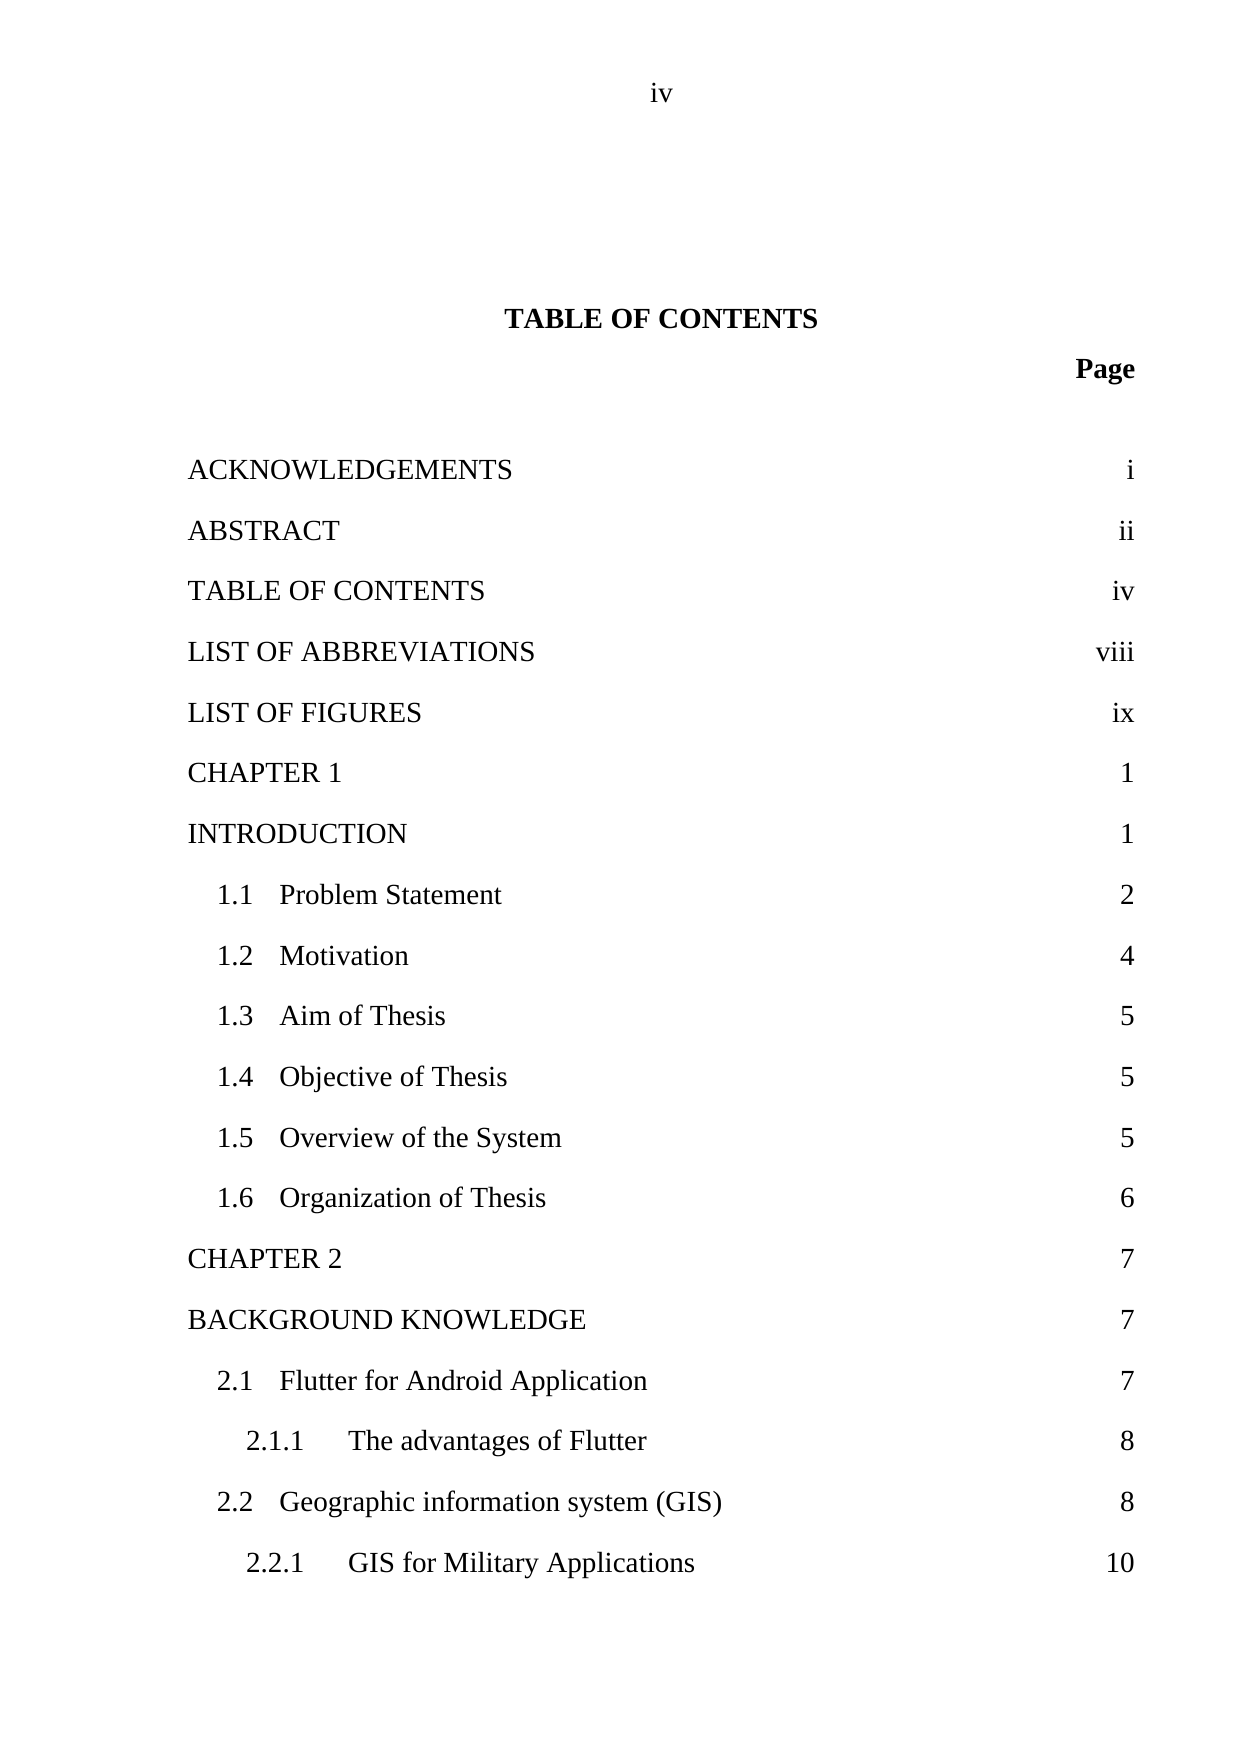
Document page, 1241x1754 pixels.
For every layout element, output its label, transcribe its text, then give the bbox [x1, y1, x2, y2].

text 1.4 Objective of Thesis 5 [217, 1059, 1135, 1093]
text ABSTRACT ii [187, 513, 1135, 546]
text 1.1 Problem Statement 2 [217, 877, 1135, 911]
text ACKNOWLEDGEMENTS i [187, 452, 1135, 485]
subtitle TABLE OF CONTENTS [187, 301, 1135, 334]
text 2.2.1 GIS for Military Applications 10 [246, 1545, 1135, 1578]
text LIST OF ABBREVIATIONS viii [187, 634, 1135, 668]
text INTRODUCTION 1 [187, 816, 1135, 850]
text 2.1 Flutter for Android Application 7 [217, 1363, 1135, 1396]
text 2.2 Geographic information system (GIS) 8 [217, 1484, 1135, 1518]
text LIST OF FIGURES ix [187, 695, 1135, 728]
text BACKGROUND KNOWLEDGE 7 [187, 1302, 1135, 1336]
text CHAPTER 1 1 [187, 756, 1135, 789]
text Page [187, 351, 1135, 385]
text TABLE OF CONTENTS iv [187, 573, 1135, 607]
text 1.3 Aim of Thesis 5 [217, 998, 1135, 1032]
text 2.1.1 The advantages of Flutter 8 [246, 1423, 1135, 1457]
text 1.2 Motivation 4 [217, 938, 1135, 971]
text CHAPTER 2 7 [187, 1241, 1135, 1275]
text 1.5 Overview of the System 5 [217, 1120, 1135, 1153]
text 1.6 Organization of Thesis 6 [217, 1181, 1135, 1214]
